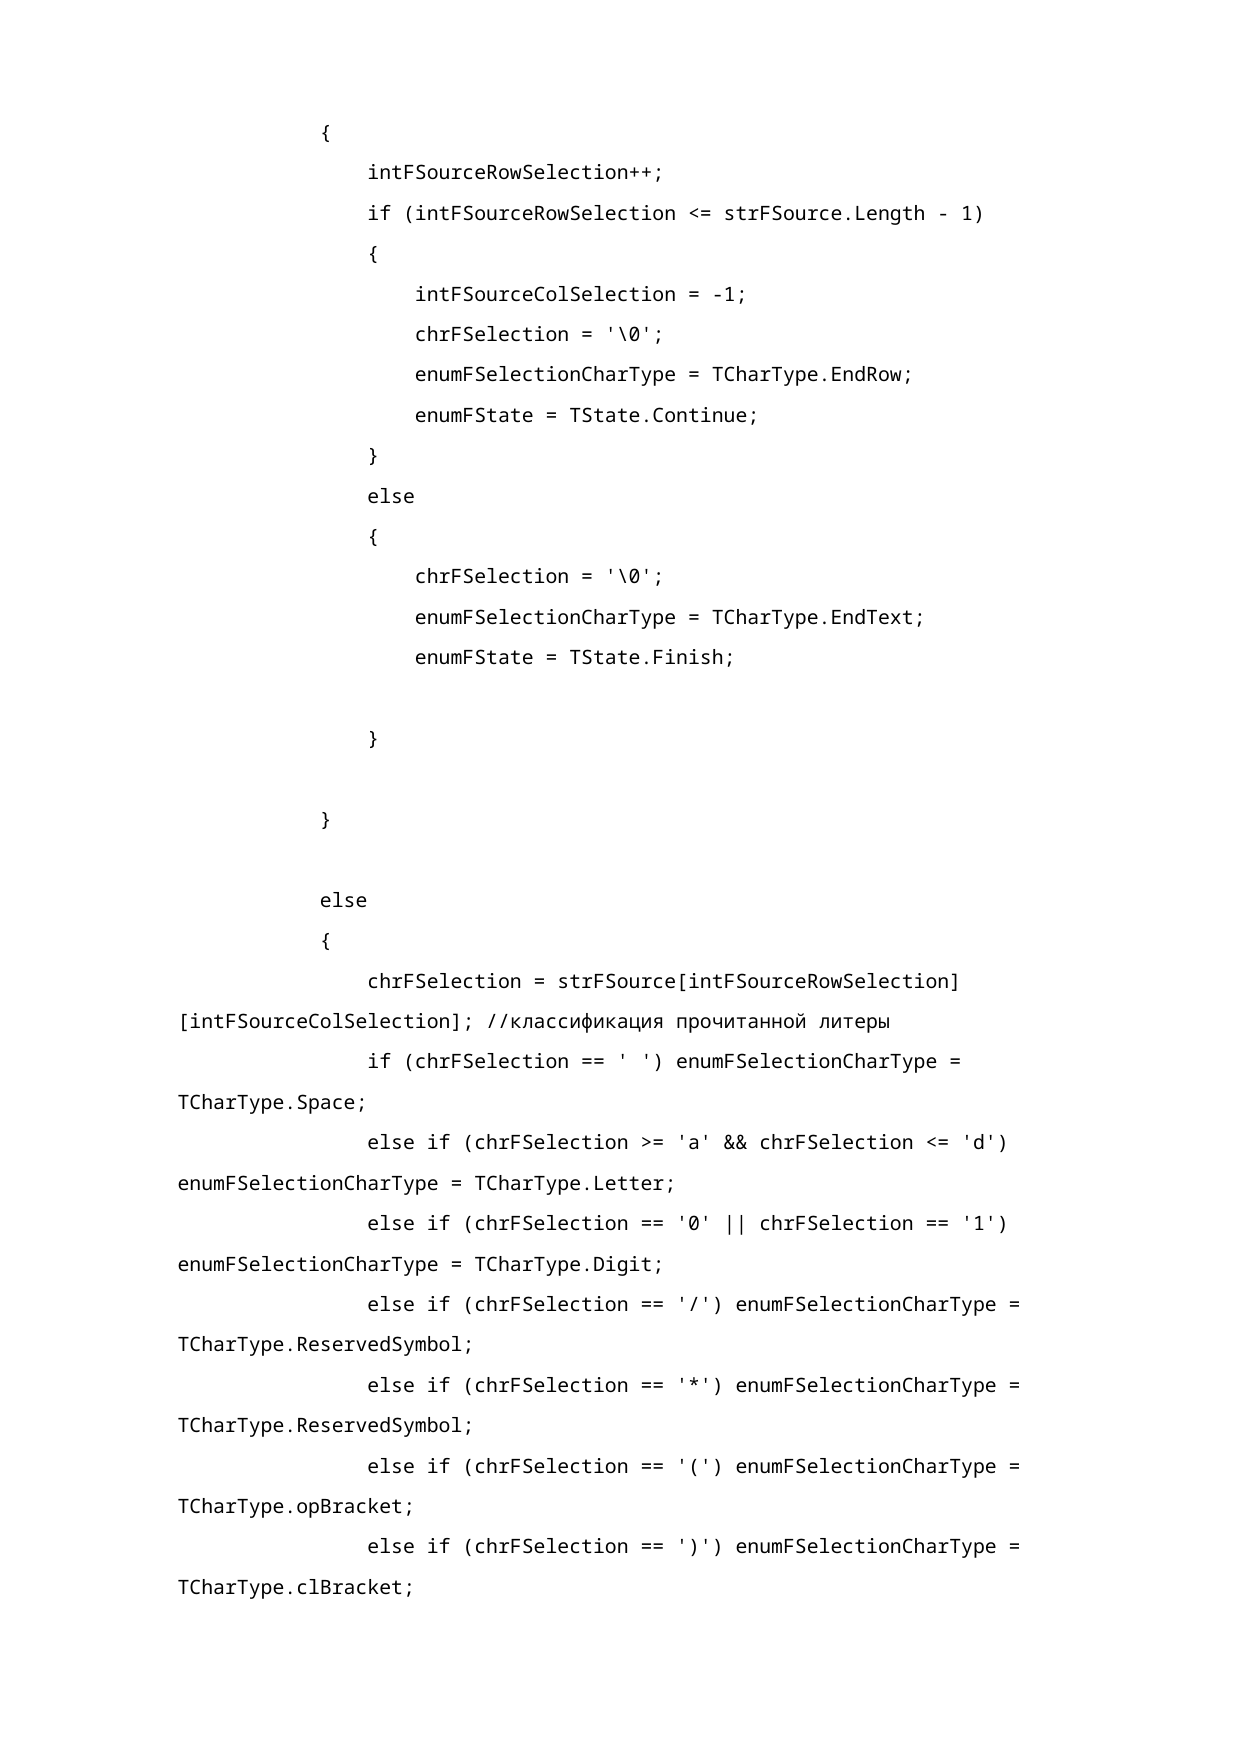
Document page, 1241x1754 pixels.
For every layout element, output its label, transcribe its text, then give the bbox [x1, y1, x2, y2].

text chrFSelection = strFSource[intFSourceRowSelection][intFSourceColSelection]; //классификация прочитанной литеры [177, 967, 1152, 1034]
text { [177, 118, 1152, 145]
text { [177, 522, 1152, 549]
text enumFState = TState.Continue; [177, 401, 1152, 428]
text enumFSelectionCharType = TCharType.EndText; [177, 603, 1152, 630]
text else if (chrFSelection >= 'a' && chrFSelection <= 'd') enumFSelectionCharType = TCharType.Letter; [177, 1128, 1152, 1196]
text else if (chrFSelection == '0' || chrFSelection == '1') enumFSelectionCharType = TCharType.Digit; [177, 1209, 1152, 1277]
text if (intFSourceRowSelection <= strFSource.Length - 1) [177, 199, 1152, 226]
text else if (chrFSelection == '(') enumFSelectionCharType = TCharType.opBracket; [177, 1452, 1152, 1519]
text } [177, 805, 1152, 832]
text else if (chrFSelection == ')') enumFSelectionCharType = TCharType.clBracket; [177, 1533, 1152, 1600]
text chrFSelection = '\0'; [177, 320, 1152, 347]
text { [177, 239, 1152, 266]
text chrFSelection = '\0'; [177, 563, 1152, 590]
text if (chrFSelection == ' ') enumFSelectionCharType = TCharType.Space; [177, 1048, 1152, 1115]
text } [177, 724, 1152, 751]
text enumFSelectionCharType = TCharType.EndRow; [177, 361, 1152, 388]
text else [177, 886, 1152, 913]
text { [177, 926, 1152, 953]
text intFSourceRowSelection++; [177, 158, 1152, 186]
text enumFState = TState.Finish; [177, 643, 1152, 671]
text } [177, 441, 1152, 468]
text else [177, 482, 1152, 509]
text else if (chrFSelection == '/') enumFSelectionCharType = TCharType.ReservedSymbol; [177, 1290, 1152, 1358]
text else if (chrFSelection == '*') enumFSelectionCharType = TCharType.ReservedSymbol; [177, 1371, 1152, 1438]
text intFSourceColSelection = -1; [177, 280, 1152, 307]
